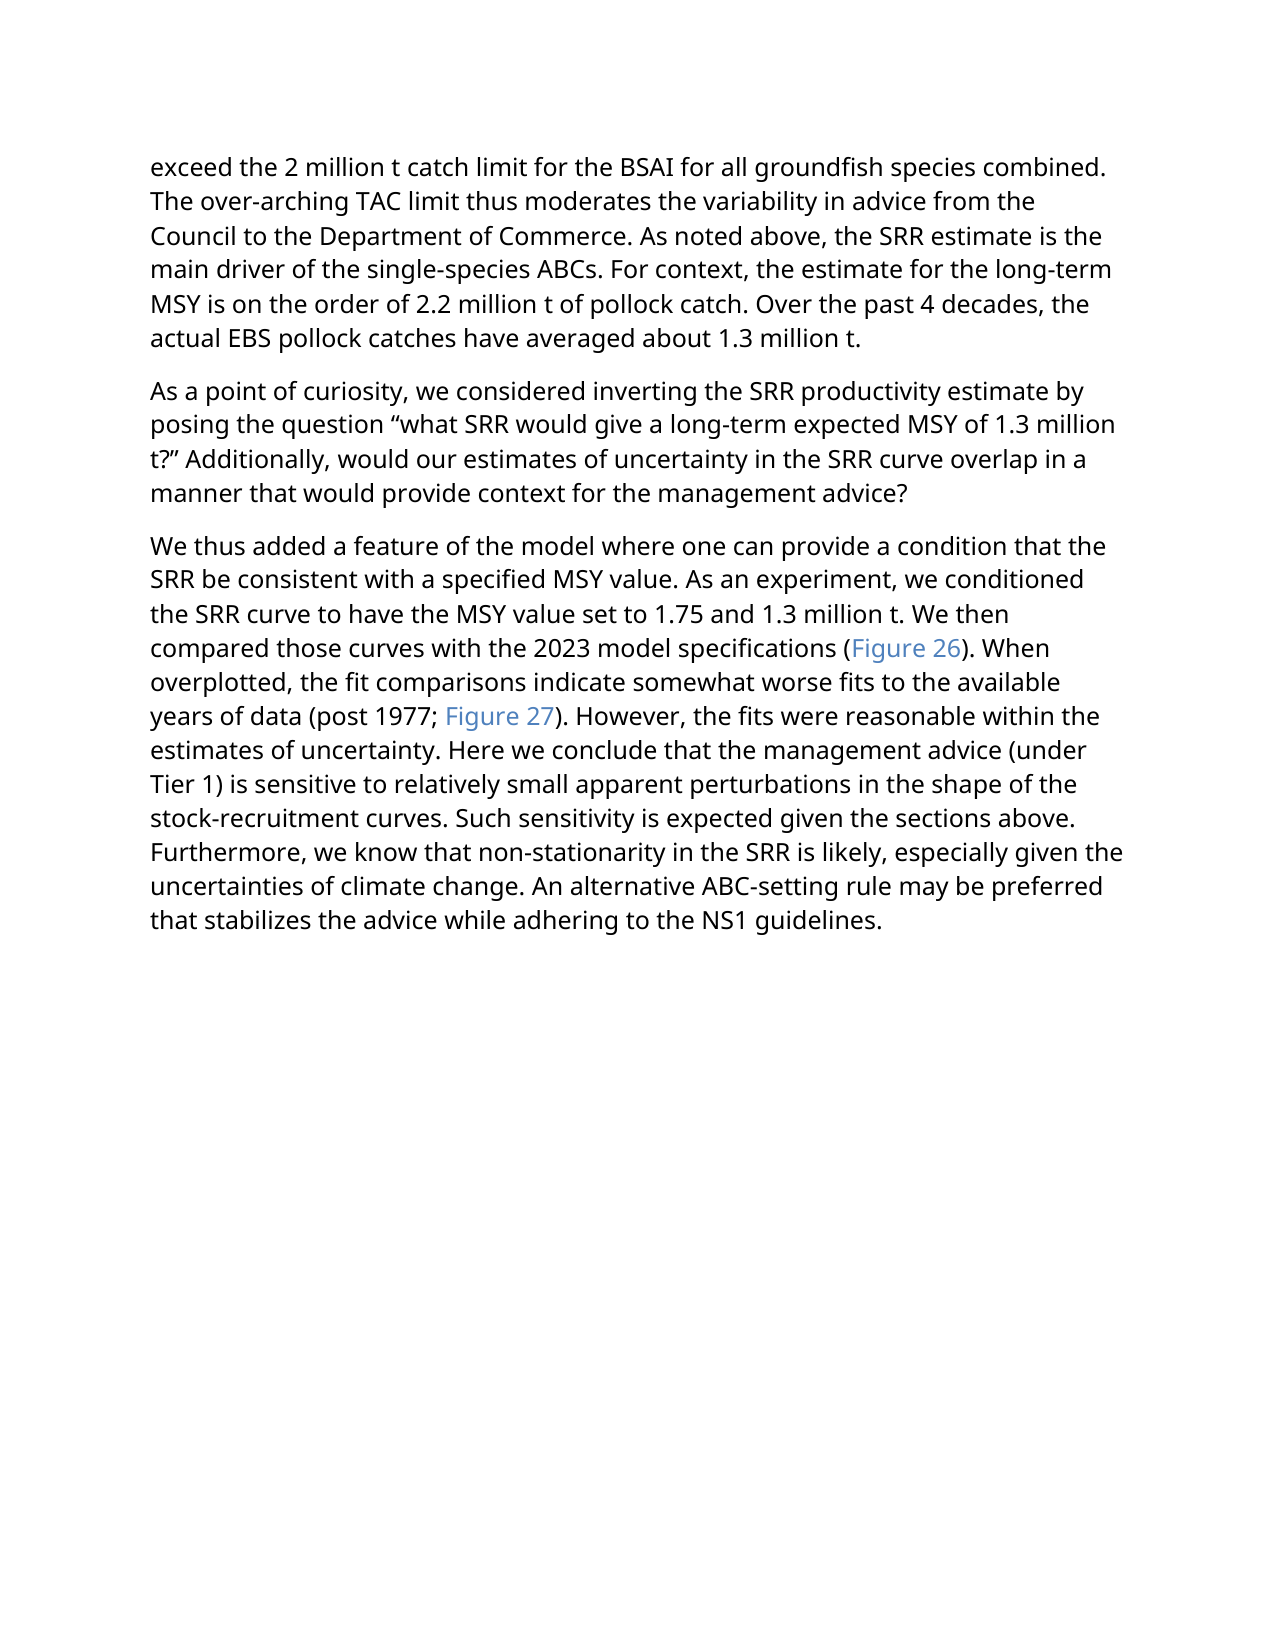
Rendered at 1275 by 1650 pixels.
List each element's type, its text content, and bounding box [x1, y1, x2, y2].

text As a point of curiosity, we considered inverting the SRR productivity estimate by posing the question “what SRR would give a long-term expected MSY of 1.3 million t?” Additionally, would our estimates of uncertainty in the SRR curve overlap in a manner that would provide context for the management advice? [150, 373, 1125, 509]
text We thus added a feature of the model where one can provide a condition that the SRR be consistent with a specified MSY value. As an experiment, we conditioned the SRR curve to have the MSY value set to 1.75 and 1.3 million t. We then compared those curves with the 2023 model specifications (Figure 26). When overplotted, the fit comparisons indicate somewhat worse fits to the available years of data (post 1977; Figure 27). However, the fits were reasonable within the estimates of uncertainty. Here we conclude that the management advice (under Tier 1) is sensitive to relatively small apparent perturbations in the shape of the stock-recruitment curves. Such sensitivity is expected given the sections above. Furthermore, we know that non-stationarity in the SRR is likely, especially given the uncertainties of climate change. An alternative ABC-setting rule may be preferred that stabilizes the advice while adhering to the NS1 guidelines. [150, 528, 1125, 937]
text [150, 150, 1125, 354]
